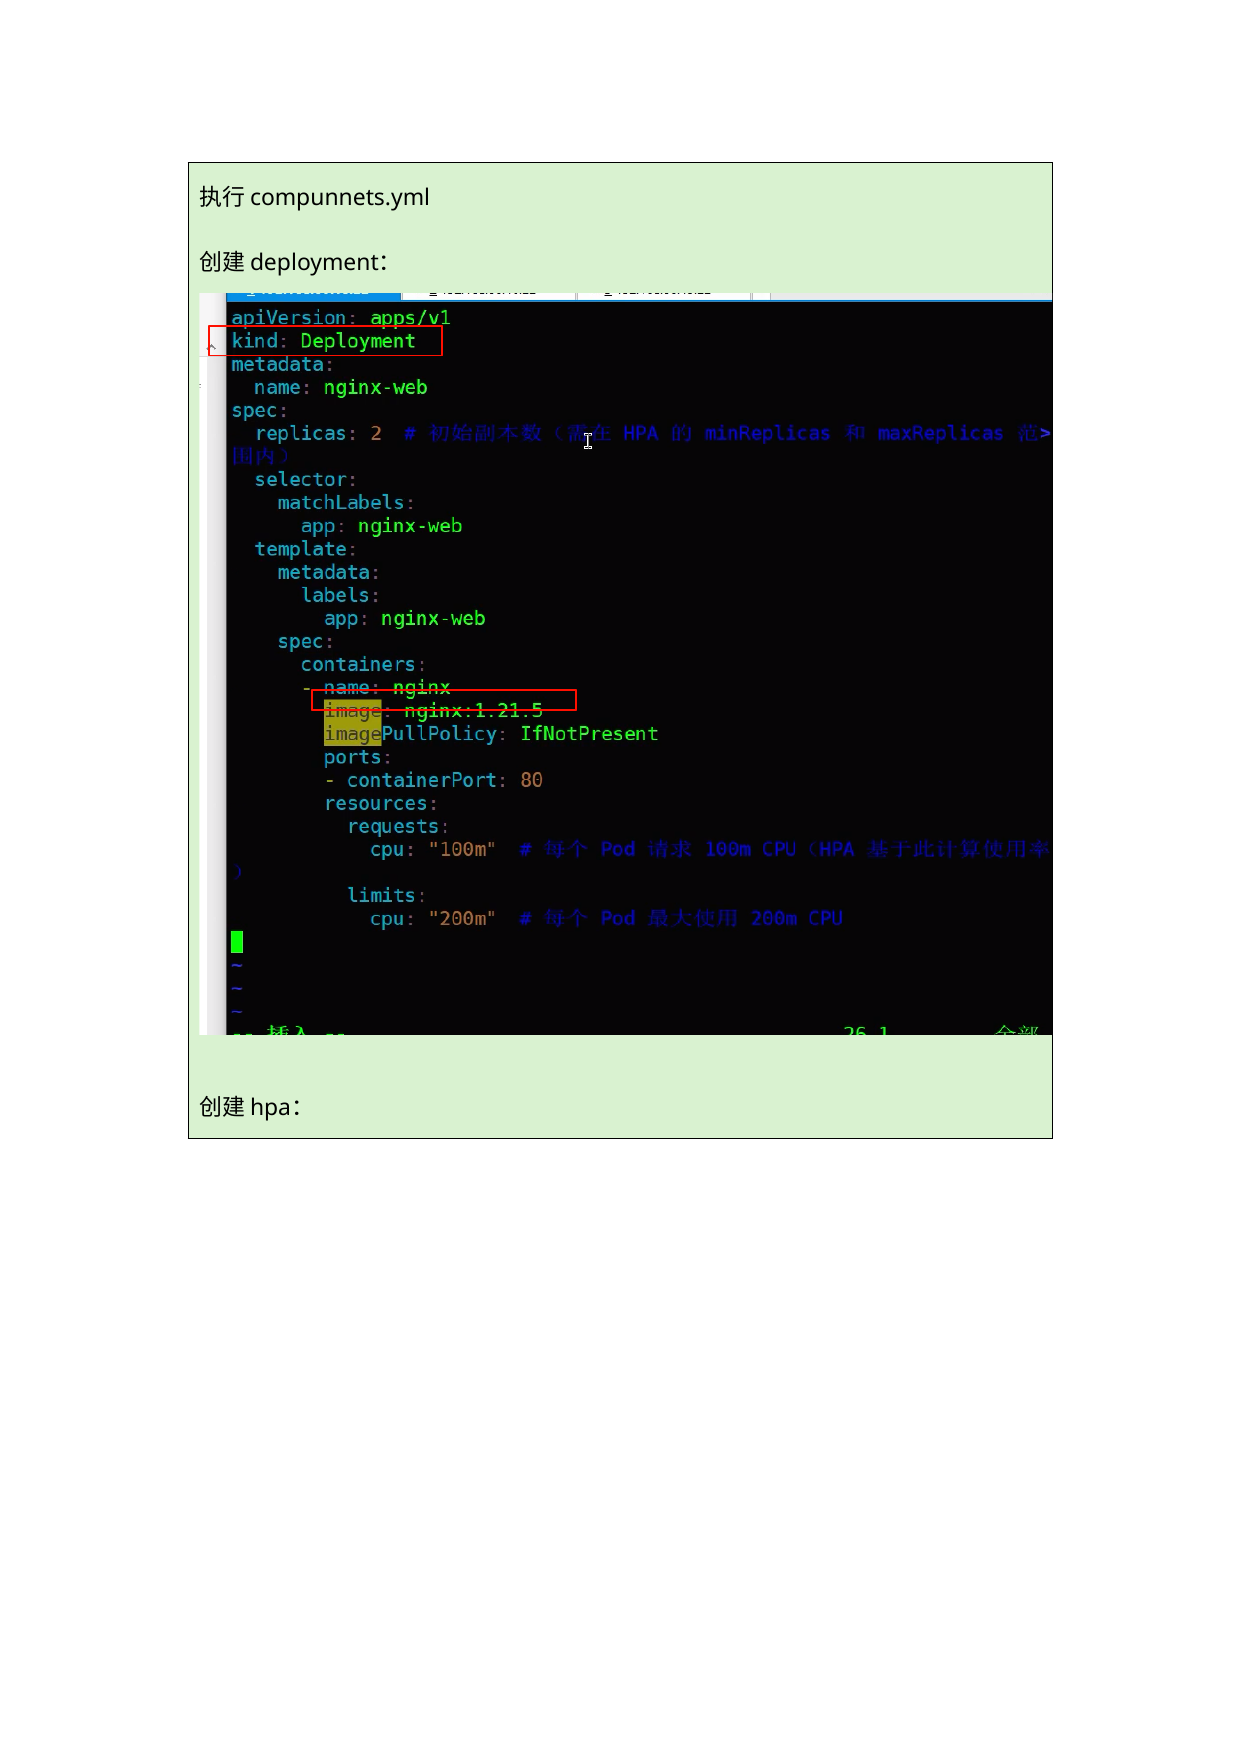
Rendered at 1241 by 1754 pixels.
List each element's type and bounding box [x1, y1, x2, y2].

table_header [189, 163, 1052, 1138]
picture [199, 293, 1053, 1035]
